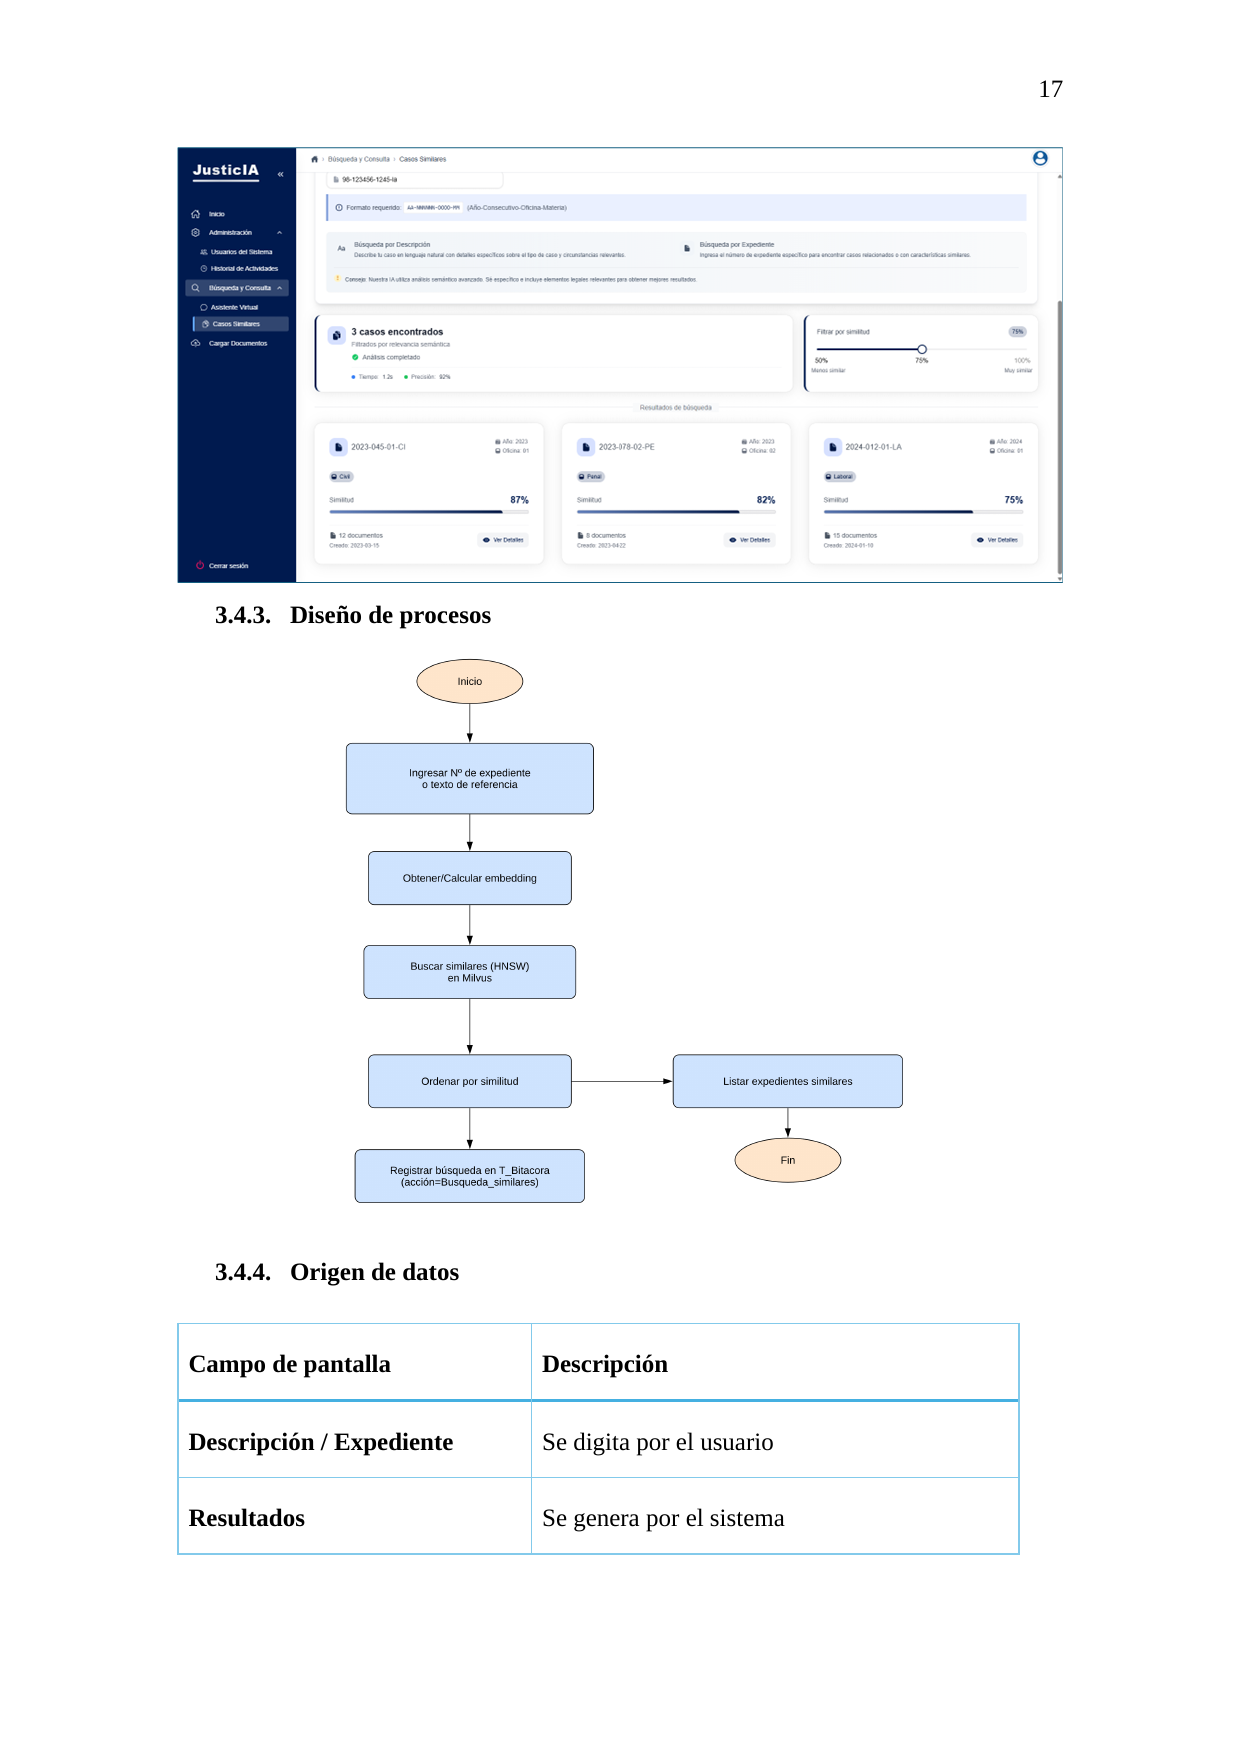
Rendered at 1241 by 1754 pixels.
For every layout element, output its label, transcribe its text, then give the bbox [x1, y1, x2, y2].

table_cell Resultados [179, 1478, 531, 1553]
subtitle Diseño de procesos [215, 600, 1063, 628]
table_header Campo de pantalla [179, 1324, 531, 1399]
table_header Descripción [532, 1324, 1018, 1399]
table_cell Se digita por el usuario [532, 1402, 1018, 1477]
table_cell Descripción / Expediente [179, 1402, 531, 1477]
picture [177, 147, 1063, 583]
table_cell Se genera por el sistema [532, 1478, 1018, 1553]
picture [255, 635, 985, 1241]
